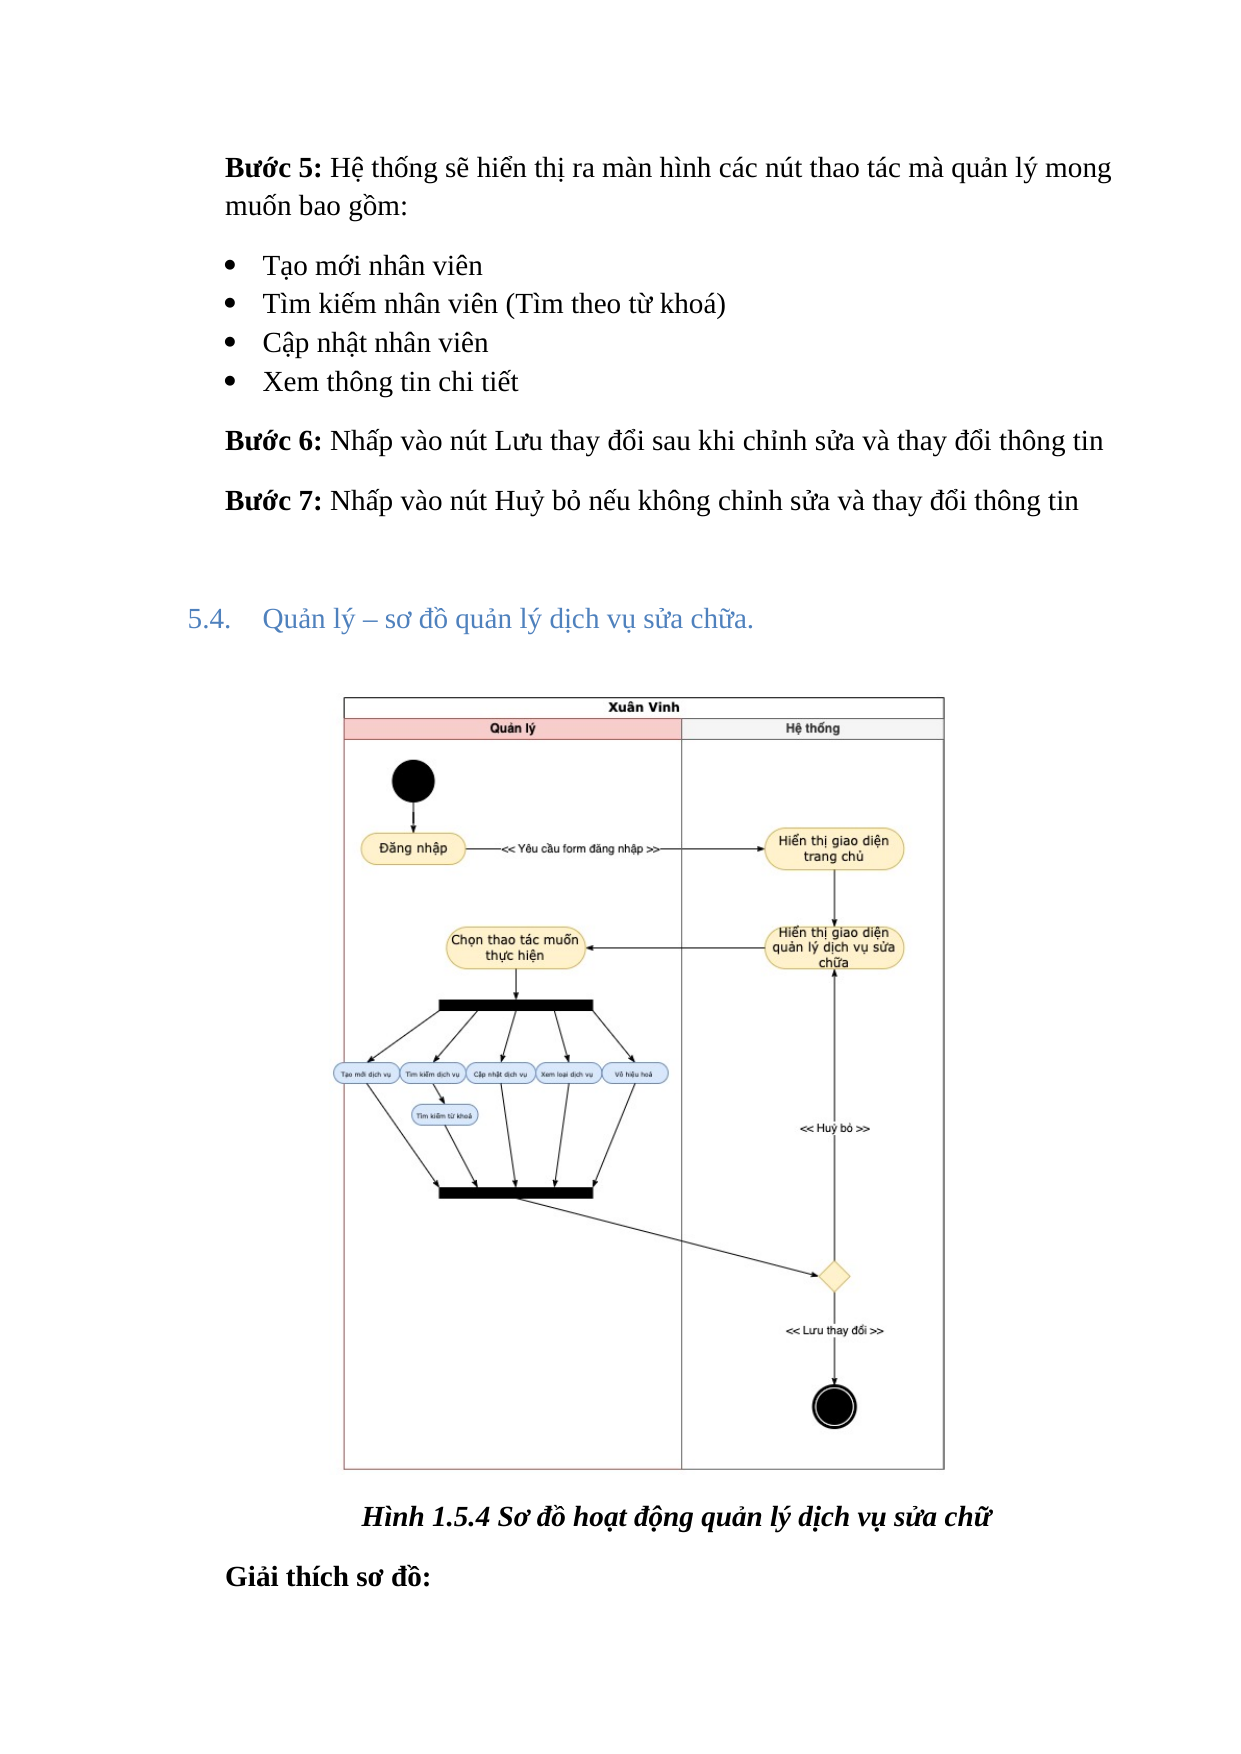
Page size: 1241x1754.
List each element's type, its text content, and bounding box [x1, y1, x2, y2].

text Bước 7: Nhấp vào nút Huỷ bỏ nếu không chỉnh sửa và thay đổi thông tin [225, 483, 1128, 516]
list Tạo mới nhân viên [225, 248, 1128, 282]
subtitle Quản lý – sơ đồ quản lý dịch vụ sửa chữa. [187, 601, 1128, 635]
text Giải thích sơ đồ: [150, 1559, 1128, 1592]
picture [328, 693, 950, 1475]
list Hình 1.5.4 Sơ đồ hoạt động quản lý dịch vụ sửa chữ [225, 1499, 1128, 1533]
list Cập nhật nhân viên [225, 325, 1128, 359]
text Bước 6: Nhấp vào nút Lưu thay đổi sau khi chỉnh sửa và thay đổi thông tin [225, 423, 1128, 457]
list Xem thông tin chi tiết [225, 364, 1128, 397]
text Bước 5: Hệ thống sẽ hiển thị ra màn hình các nút thao tác mà quản lý mong muốn bao gồm: [225, 150, 1128, 222]
list Tìm kiếm nhân viên (Tìm theo từ khoá) [225, 287, 1128, 320]
